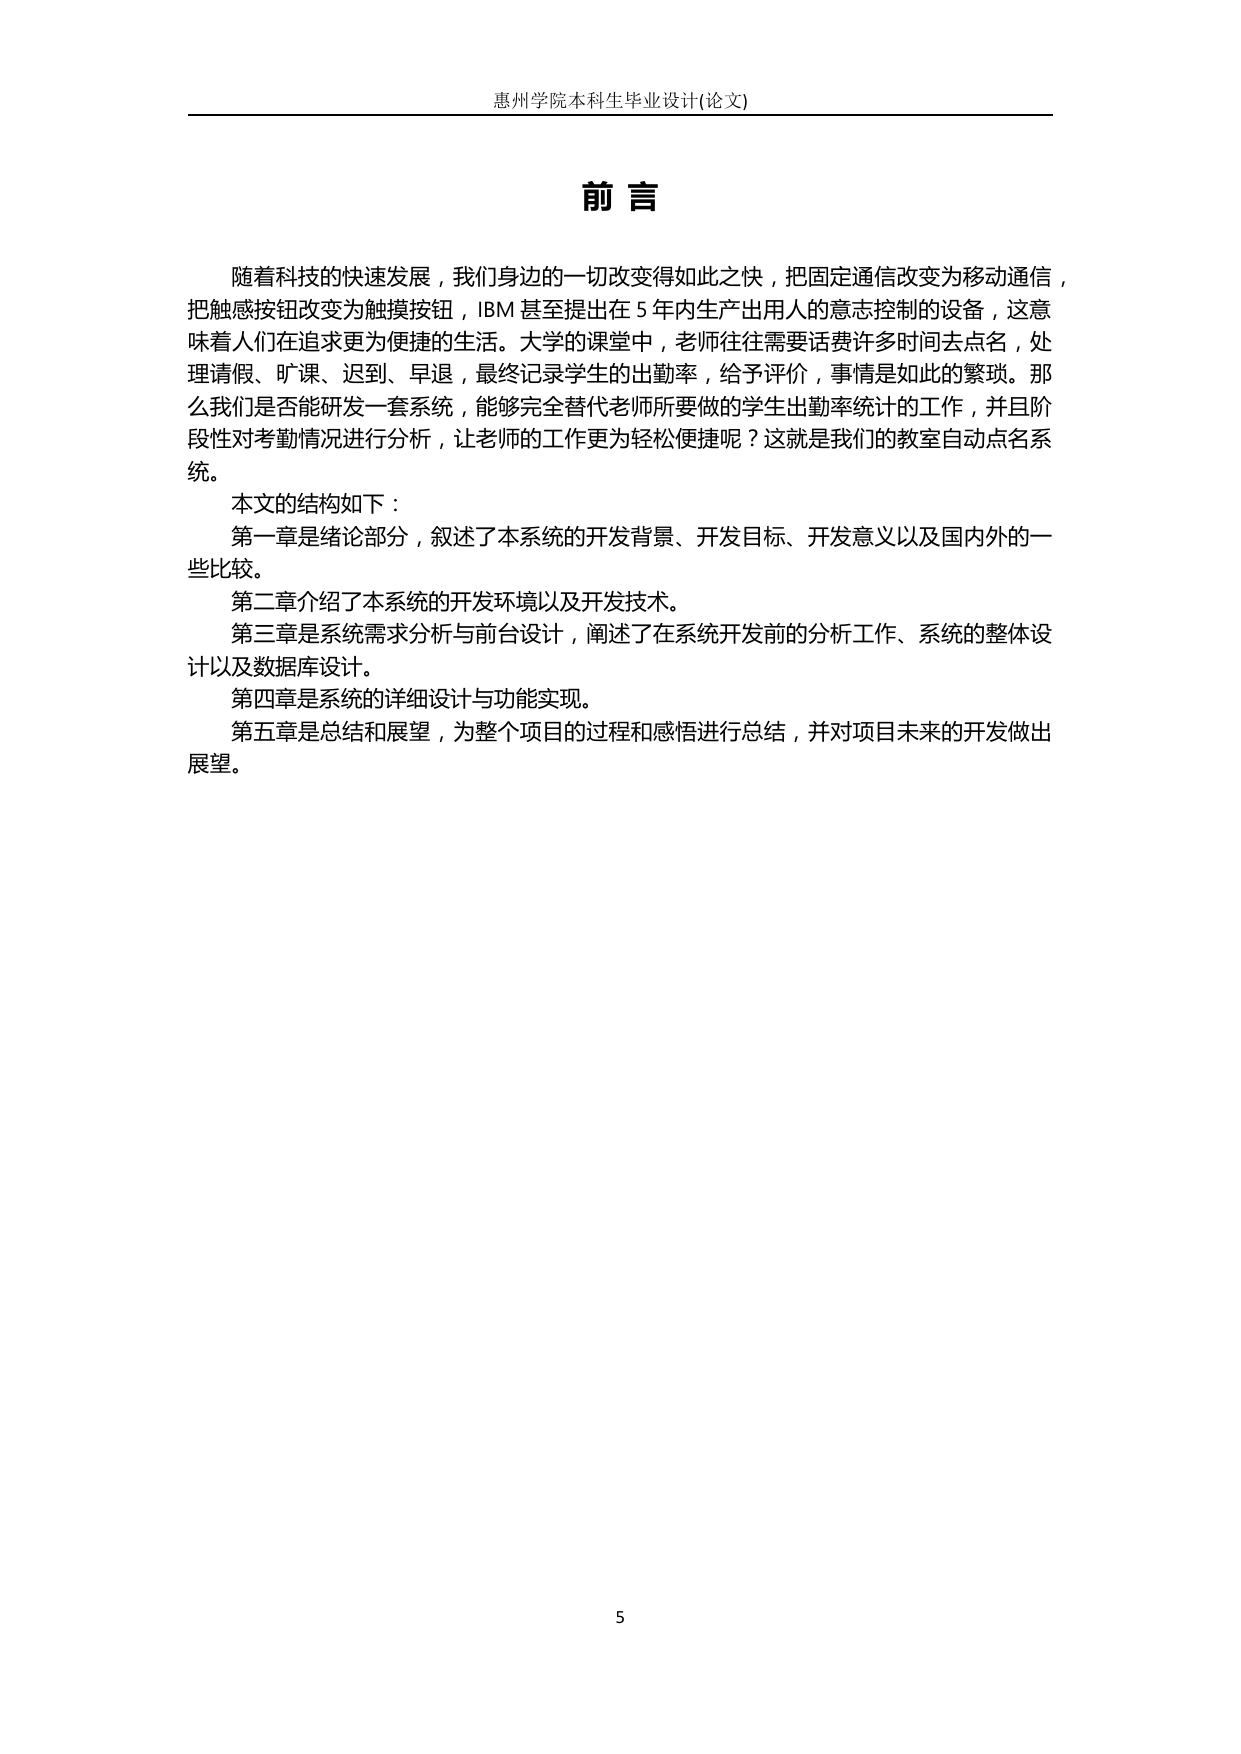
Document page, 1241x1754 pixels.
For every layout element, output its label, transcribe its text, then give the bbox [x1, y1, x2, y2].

text 第五章是总结和展望，为整个项目的过程和感悟进行总结，并对项目未来的开发做出展望。 [187, 714, 1053, 779]
text 本文的结构如下： [187, 487, 1053, 519]
text 随着科技的快速发展，我们身边的一切改变得如此之快，把固定通信改变为移动通信，把触感按钮改变为触摸按钮，IBM甚至提出在5年内生产出用人的意志控制的设备，这意味着人们在追求更为便捷的生活。大学的课堂中，老师往往需要话费许多时间去点名，处理请假、旷课、迟到、早退，最终记录学生的出勤率，给予评价，事情是如此的繁琐。那么我们是否能研发一套系统，能够完全替代老师所要做的学生出勤率统计的工作，并且阶段性对考勤情况进行分析，让老师的工作更为轻松便捷呢？这就是我们的教室自动点名系统。 [187, 259, 1053, 487]
text 第四章是系统的详细设计与功能实现。 [187, 682, 1053, 714]
text 第三章是系统需求分析与前台设计，阐述了在系统开发前的分析工作、系统的整体设计以及数据库设计。 [187, 617, 1053, 682]
text 第二章介绍了本系统的开发环境以及开发技术。 [187, 584, 1053, 617]
text 第一章是绪论部分，叙述了本系统的开发背景、开发目标、开发意义以及国内外的一些比较。 [187, 519, 1053, 584]
subtitle 前 言 [187, 162, 1053, 227]
